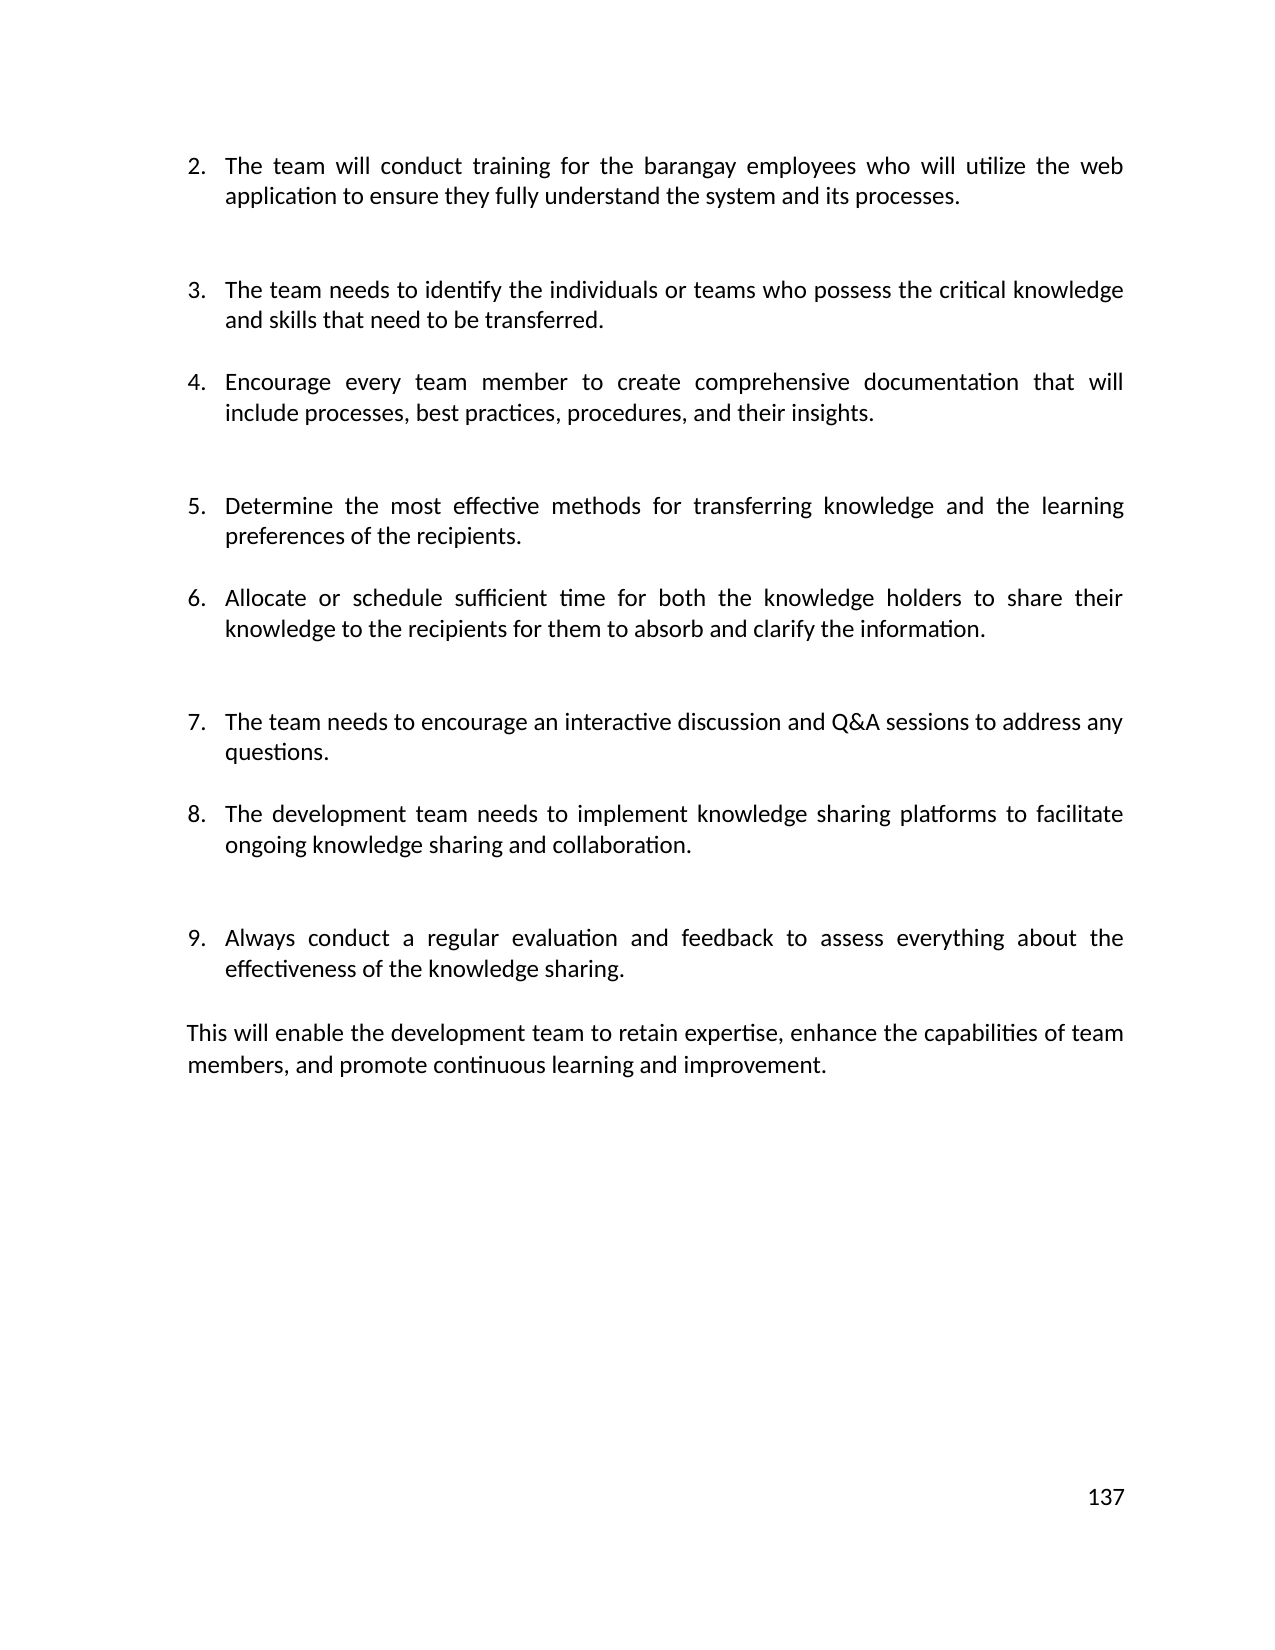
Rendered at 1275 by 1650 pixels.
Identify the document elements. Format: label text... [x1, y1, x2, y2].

list The team will conduct training for the barangay employees who will utilize the web application to ensure they fully understand the system and its processes. [187, 150, 1125, 211]
list Encourage every team member to create comprehensive documentation that will include processes, best practices, procedures, and their insights. [187, 366, 1125, 427]
list Allocate or schedule sufficient time for both the knowledge holders to share their knowledge to the recipients for them to absorb and clarify the information. [187, 582, 1125, 643]
list Always conduct a regular evaluation and feedback to assess everything about the effectiveness of the knowledge sharing. [187, 922, 1125, 983]
list Determine the most effective methods for transferring knowledge and the learning preferences of the recipients. [187, 490, 1125, 551]
list The team needs to encourage an interactive discussion and Q&A sessions to address any questions. [187, 706, 1125, 767]
list The team needs to identify the individuals or teams who possess the critical knowledge and skills that need to be transferred. [187, 274, 1125, 335]
list The development team needs to implement knowledge sharing platforms to facilitate ongoing knowledge sharing and collaboration. [187, 798, 1125, 859]
text This will enable the development team to retain expertise, enhance the capabilities of team members, and promote continuous learning and improvement. [186, 1018, 1125, 1079]
